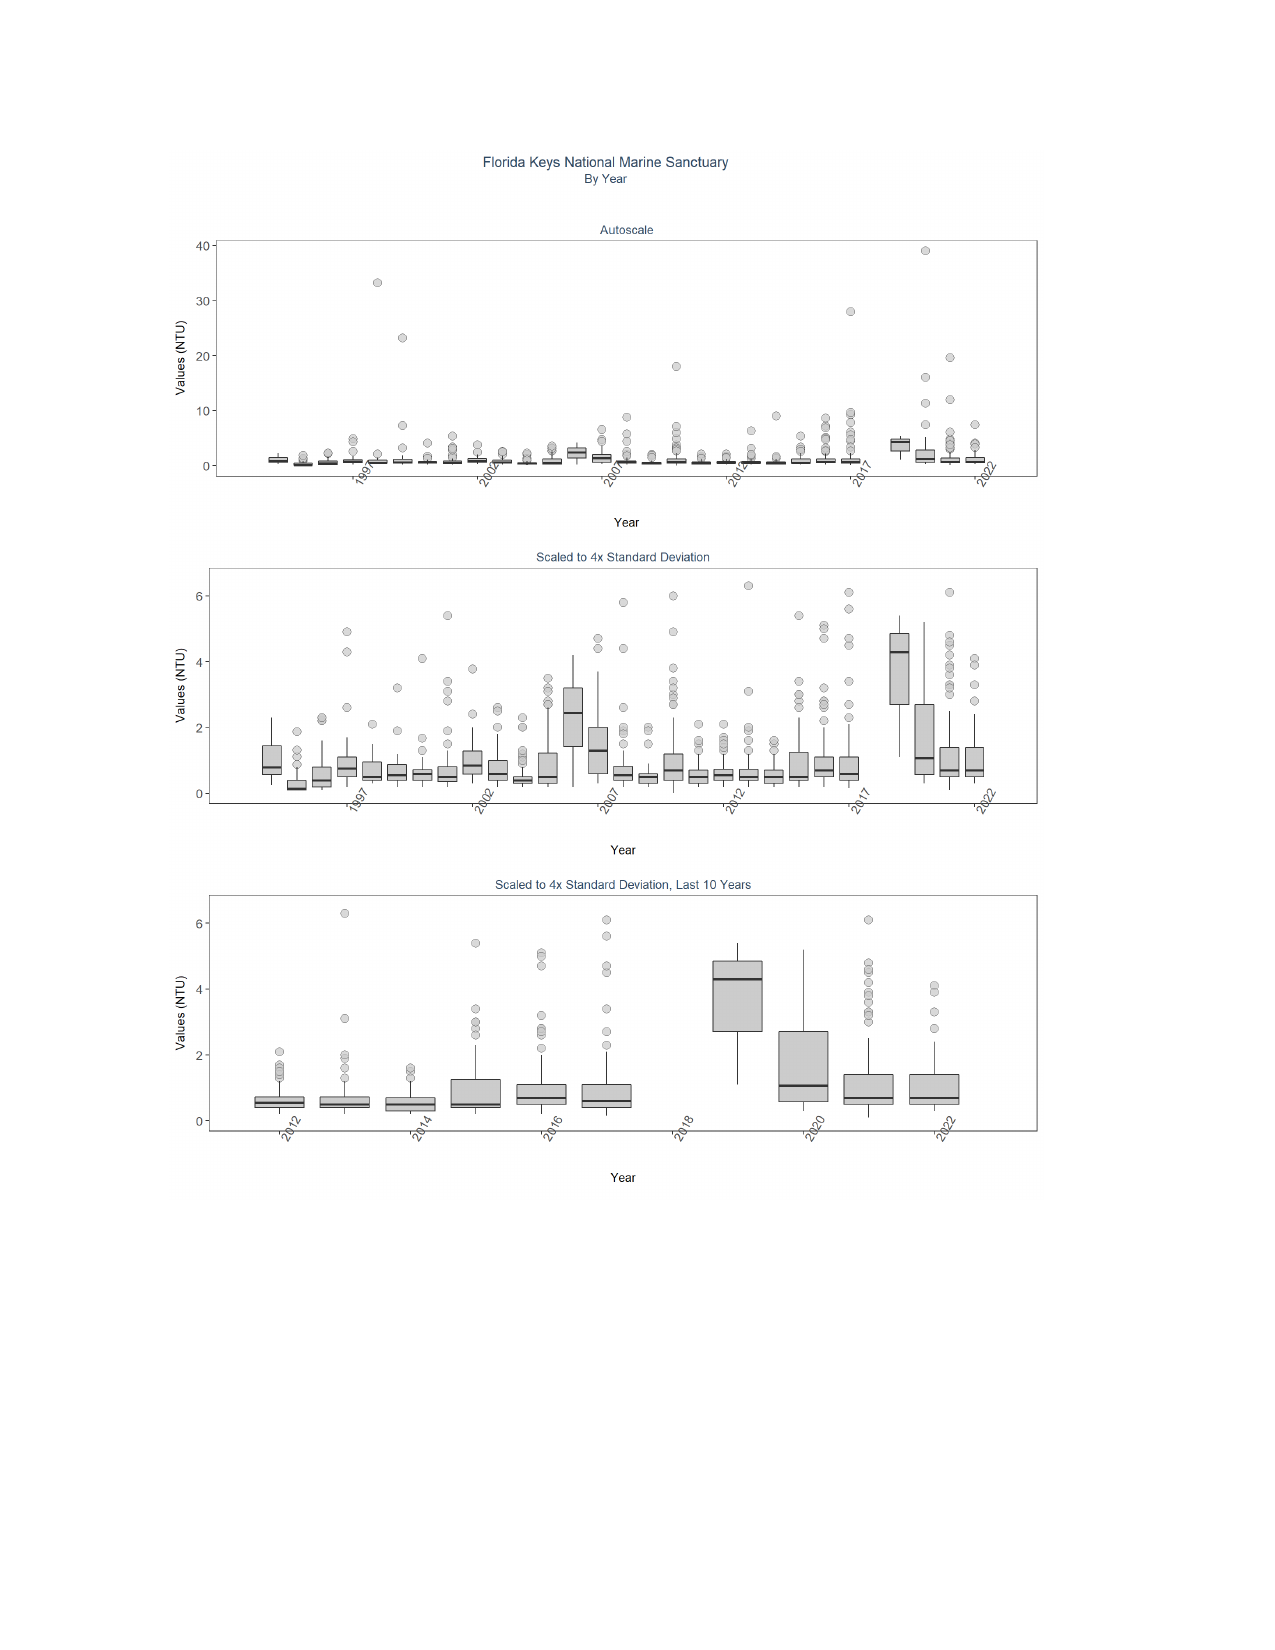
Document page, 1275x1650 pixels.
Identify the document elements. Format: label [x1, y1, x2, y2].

picture [168, 150, 1044, 1200]
